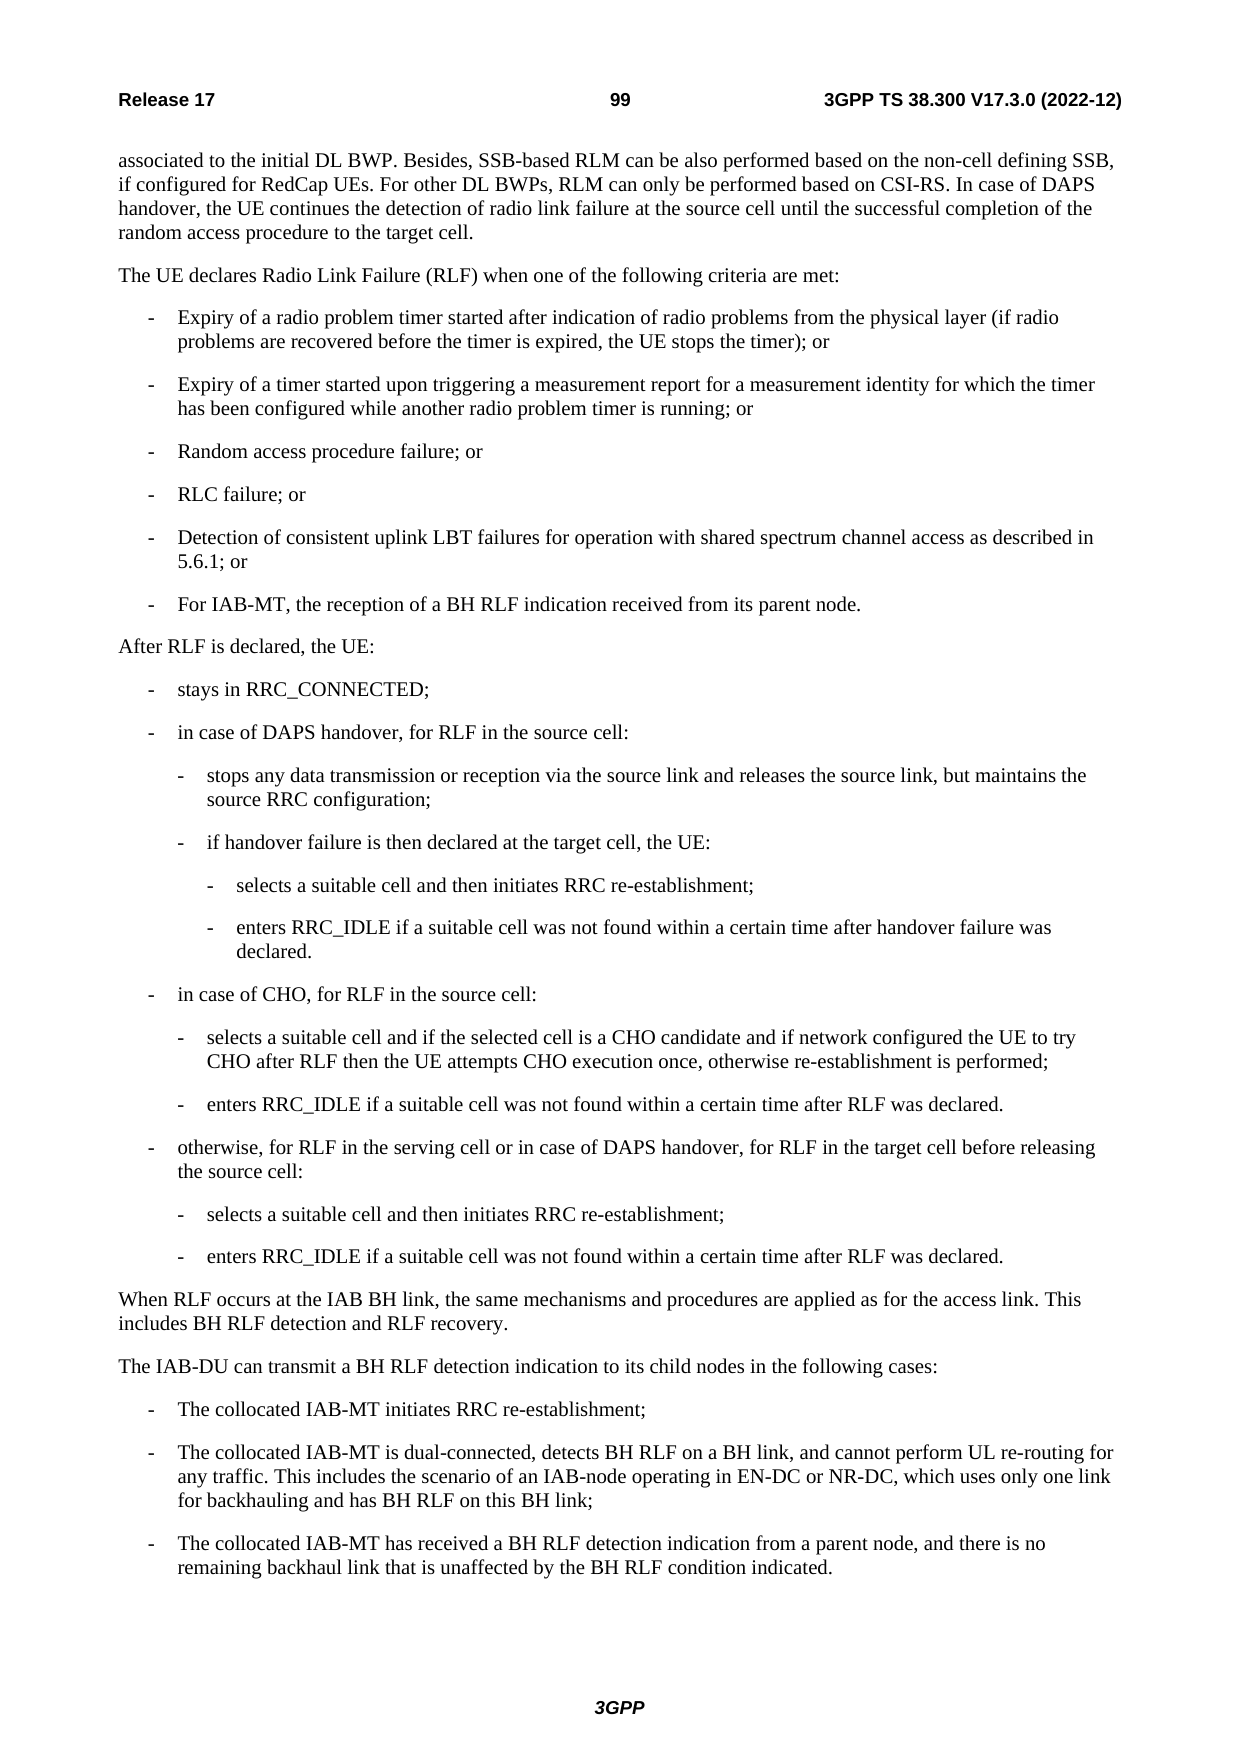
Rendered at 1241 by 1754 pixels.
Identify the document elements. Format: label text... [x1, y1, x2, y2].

text - RLC failure; or [148, 482, 1122, 506]
text - enters RRC_IDLE if a suitable cell was not found within a certain time after handover failure was declared. [207, 915, 1122, 963]
text - Expiry of a timer started upon triggering a measurement report for a measurement identity for which the timer has been configured while another radio problem timer is running; or [148, 372, 1122, 420]
text - The collocated IAB-MT has received a BH RLF detection indication from a parent node, and there is no remaining backhaul link that is unaffected by the BH RLF condition indicated. [148, 1531, 1122, 1579]
text - in case of CHO, for RLF in the source cell: [148, 982, 1122, 1006]
text - For IAB-MT, the reception of a BH RLF indication received from its parent node. [148, 592, 1122, 616]
text After RLF is declared, the UE: [118, 634, 1122, 658]
text - stops any data transmission or reception via the source link and releases the source link, but maintains the source RRC configuration; [177, 763, 1122, 811]
text - The collocated IAB-MT is dual-connected, detects BH RLF on a BH link, and cannot perform UL re-routing for any traffic. This includes the scenario of an IAB-node operating in EN-DC or NR-DC, which uses only one link for backhauling and has BH RLF on this BH link; [148, 1440, 1122, 1512]
text - Random access procedure failure; or [148, 439, 1122, 463]
text - selects a suitable cell and then initiates RRC re-establishment; [177, 1202, 1122, 1226]
text - Detection of consistent uplink LBT failures for operation with shared spectrum channel access as described in 5.6.1; or [148, 525, 1122, 573]
text - enters RRC_IDLE if a suitable cell was not found within a certain time after RLF was declared. [177, 1244, 1122, 1268]
text The IAB-DU can transmit a BH RLF detection indication to its child nodes in the following cases: [118, 1354, 1122, 1378]
text - in case of DAPS handover, for RLF in the source cell: [148, 720, 1122, 744]
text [118, 147, 1122, 244]
text When RLF occurs at the IAB BH link, the same mechanisms and procedures are applied as for the access link. This includes BH RLF detection and RLF recovery. [118, 1287, 1122, 1335]
text - enters RRC_IDLE if a suitable cell was not found within a certain time after RLF was declared. [177, 1092, 1122, 1116]
text - selects a suitable cell and then initiates RRC re-establishment; [207, 872, 1122, 897]
text - if handover failure is then declared at the target cell, the UE: [177, 830, 1122, 854]
text - stays in RRC_CONNECTED; [148, 677, 1122, 701]
text - selects a suitable cell and if the selected cell is a CHO candidate and if network configured the UE to try CHO after RLF then the UE attempts CHO execution once, otherwise re-establishment is performed; [177, 1025, 1122, 1073]
text The UE declares Radio Link Failure (RLF) when one of the following criteria are met: [118, 262, 1122, 287]
text - Expiry of a radio problem timer started after indication of radio problems from the physical layer (if radio problems are recovered before the timer is expired, the UE stops the timer); or [148, 305, 1122, 353]
text - otherwise, for RLF in the serving cell or in case of DAPS handover, for RLF in the target cell before releasing the source cell: [148, 1135, 1122, 1183]
text - The collocated IAB-MT initiates RRC re-establishment; [148, 1397, 1122, 1421]
